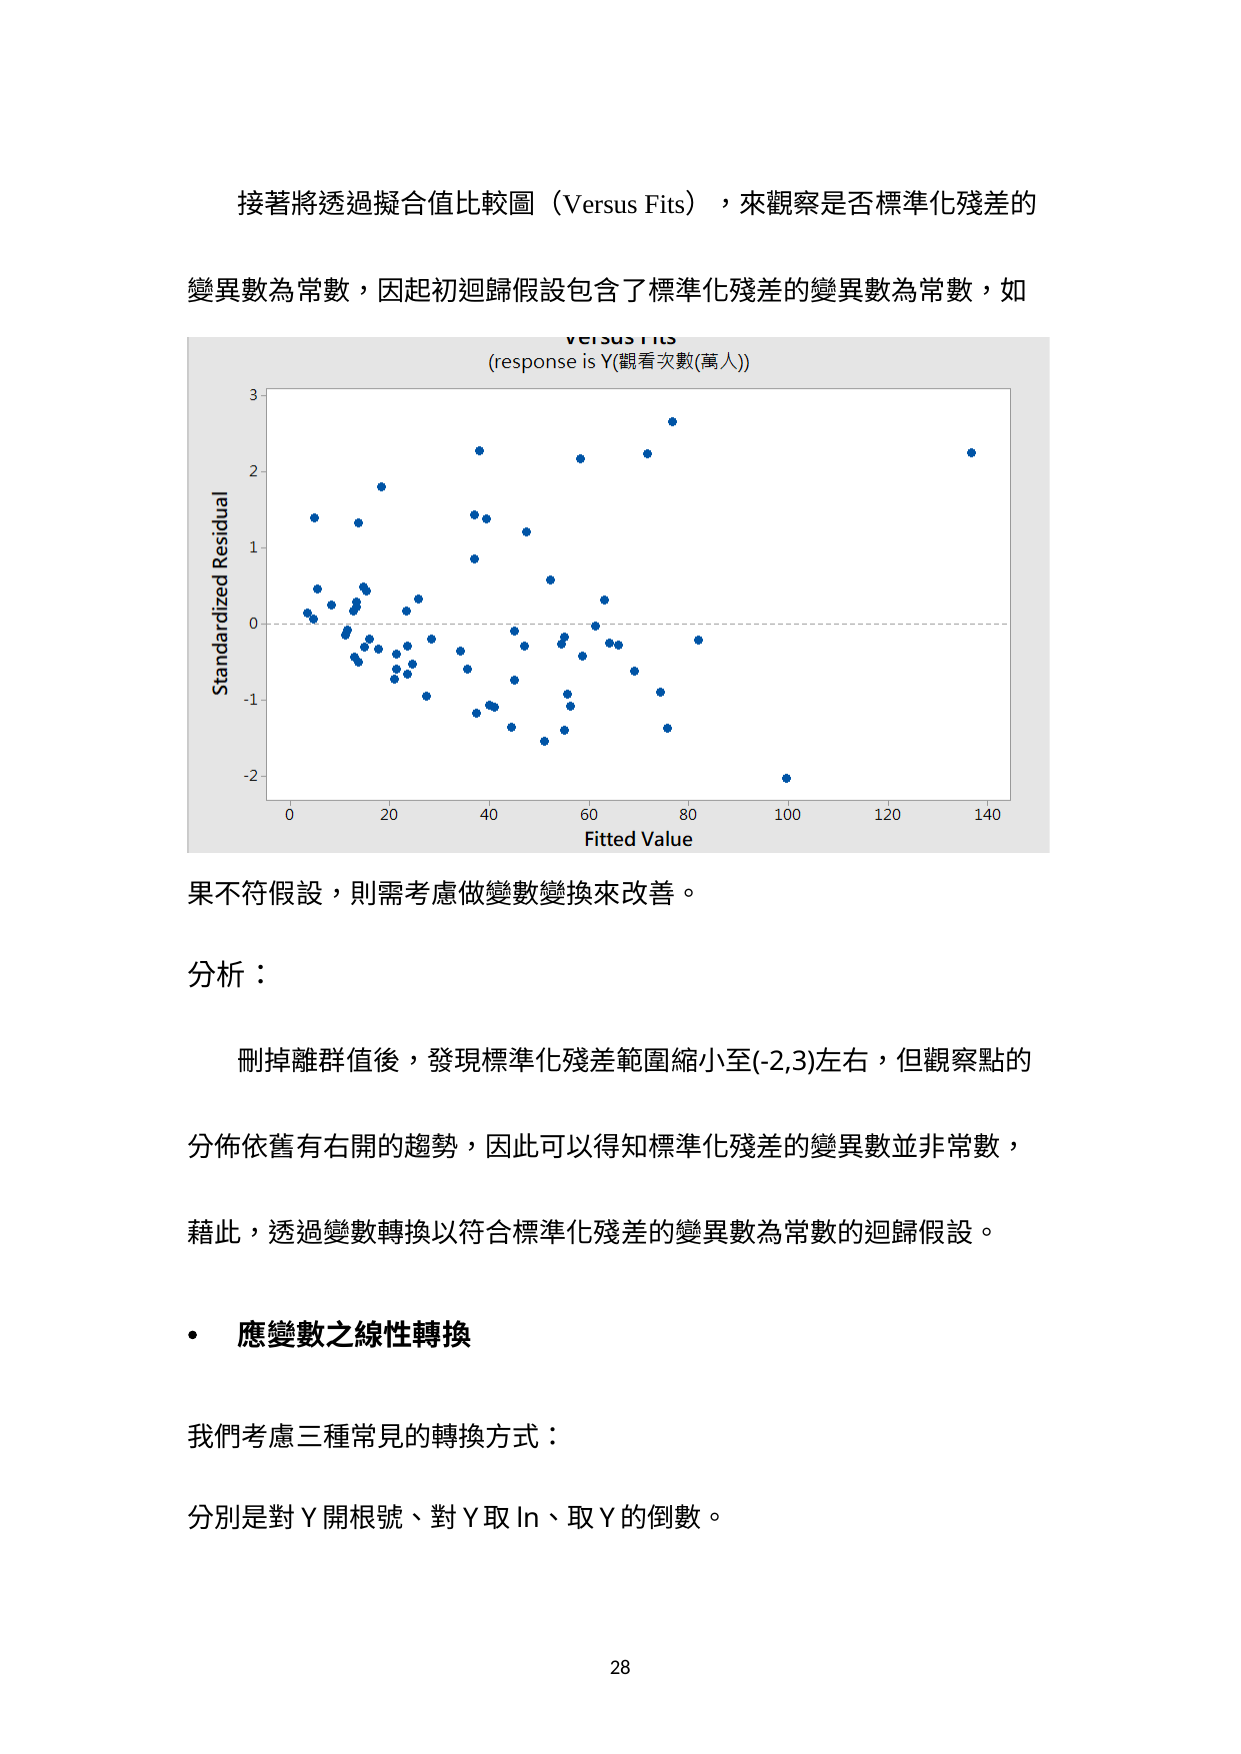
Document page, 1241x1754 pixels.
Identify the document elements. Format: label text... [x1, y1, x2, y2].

text 我們考慮三種常見的轉換方式： [187, 1397, 1053, 1472]
list 應變數之線性轉換 [187, 1295, 1053, 1370]
text 刪掉離群值後，發現標準化殘差範圍縮小至(-2,3)左右，但觀察點的分佈依舊有右開的趨勢，因此可以得知標準化殘差的變異數並非常數，藉此，透過變數轉換以符合標準化殘差的變異數為常數的迴歸假設。 [187, 1021, 1053, 1268]
text 分別是對Y開根號、對Y取ln、取Y的倒數。 [187, 1478, 1053, 1553]
text 分析： [187, 935, 1053, 1010]
picture [187, 338, 1050, 853]
